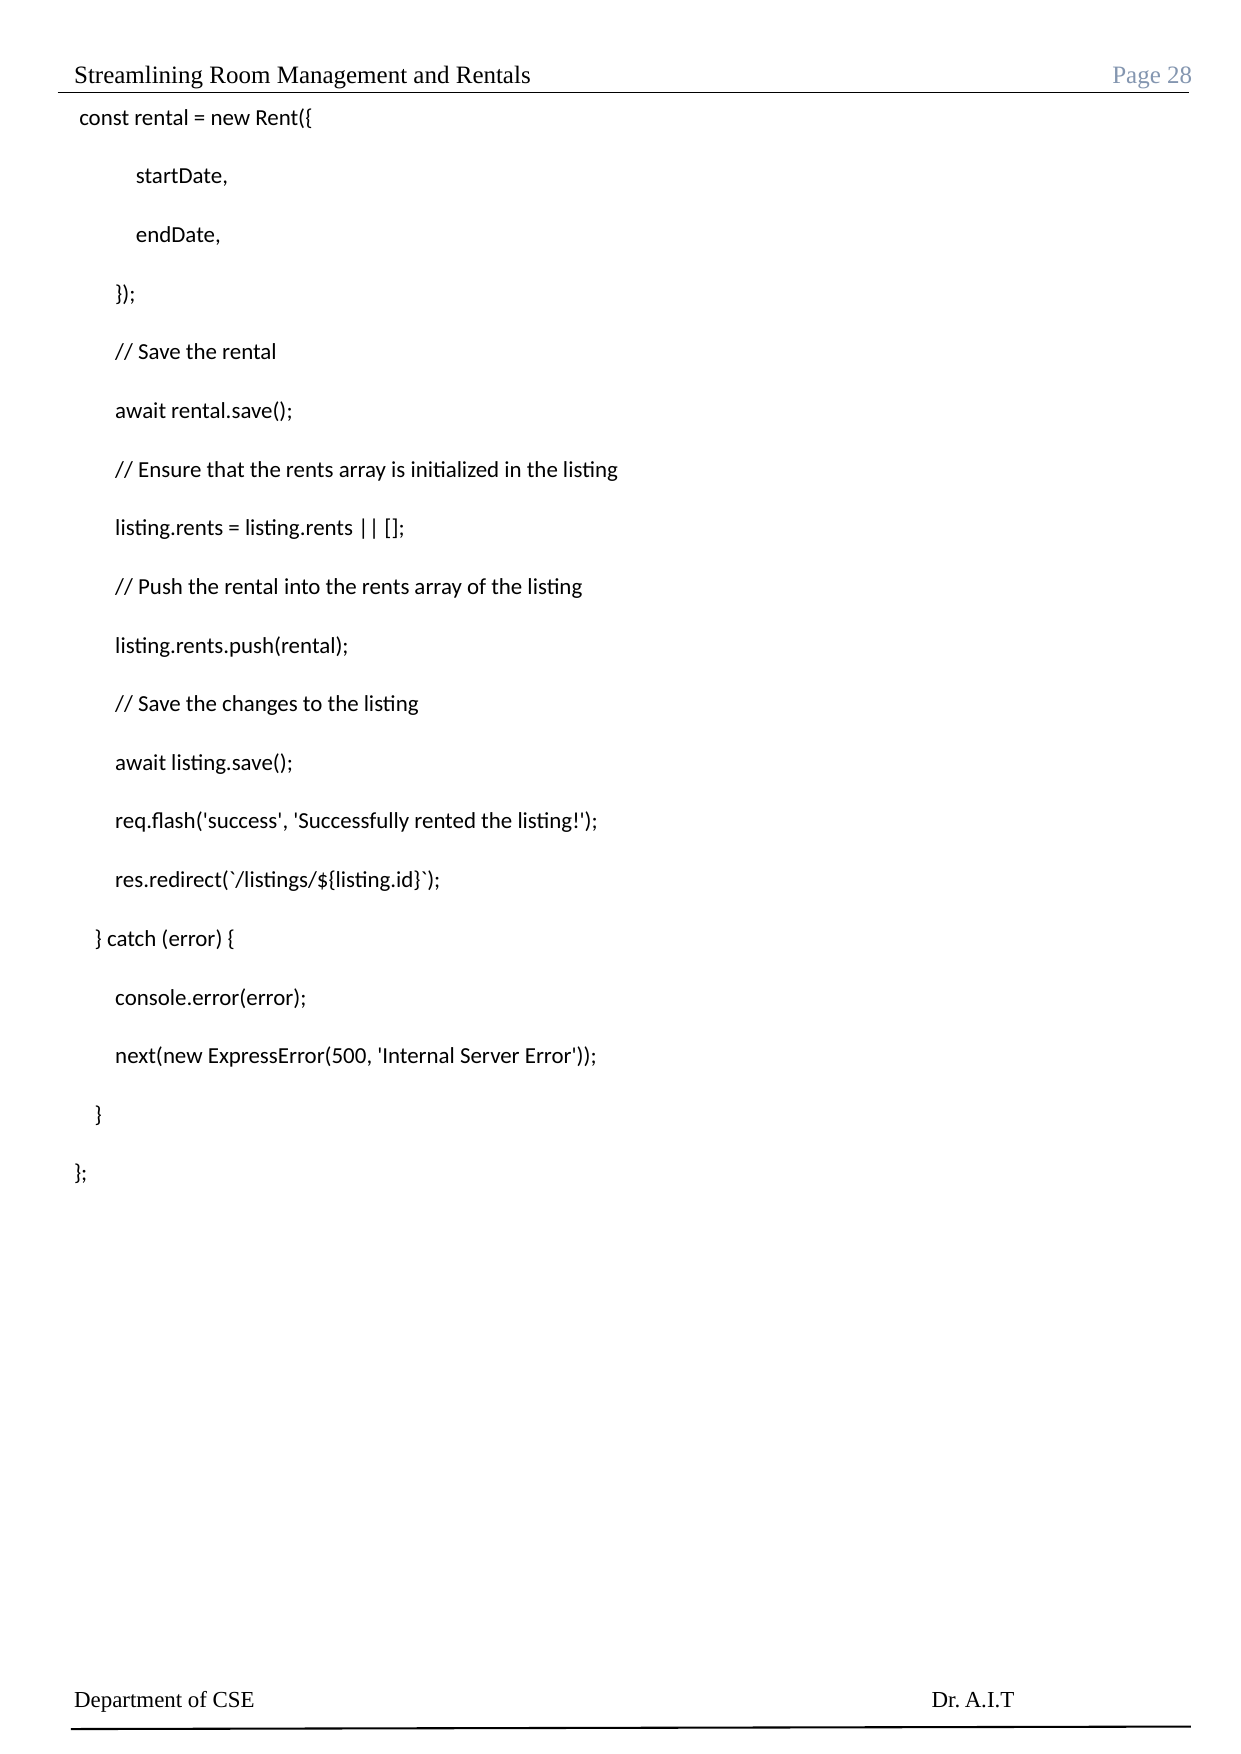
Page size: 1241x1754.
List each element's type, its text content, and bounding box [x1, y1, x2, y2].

text res.redirect(`/listings/${listing.id}`); [74, 865, 1196, 893]
text console.error(error); [74, 983, 1196, 1011]
text }); [74, 279, 1196, 307]
text startDate, [74, 162, 1196, 189]
text listing.rents.push(rental); [74, 631, 1196, 659]
text await rental.save(); [74, 396, 1196, 424]
text req.flash('success', 'Successfully rented the listing!'); [74, 807, 1196, 835]
text next(new ExpressError(500, 'Internal Server Error')); [74, 1041, 1196, 1069]
text } catch (error) { [74, 924, 1196, 952]
text const rental = new Rent({ [74, 103, 1196, 131]
text endDate, [74, 220, 1196, 248]
text // Ensure that the rents array is initialized in the listing [74, 455, 1196, 483]
text // Save the rental [74, 337, 1196, 366]
text listing.rents = listing.rents || []; [74, 513, 1196, 541]
text // Push the rental into the rents array of the listing [74, 572, 1196, 600]
text } [74, 1100, 1196, 1128]
text }; [74, 1158, 1196, 1187]
text await listing.save(); [74, 748, 1196, 776]
text // Save the changes to the listing [74, 689, 1196, 717]
